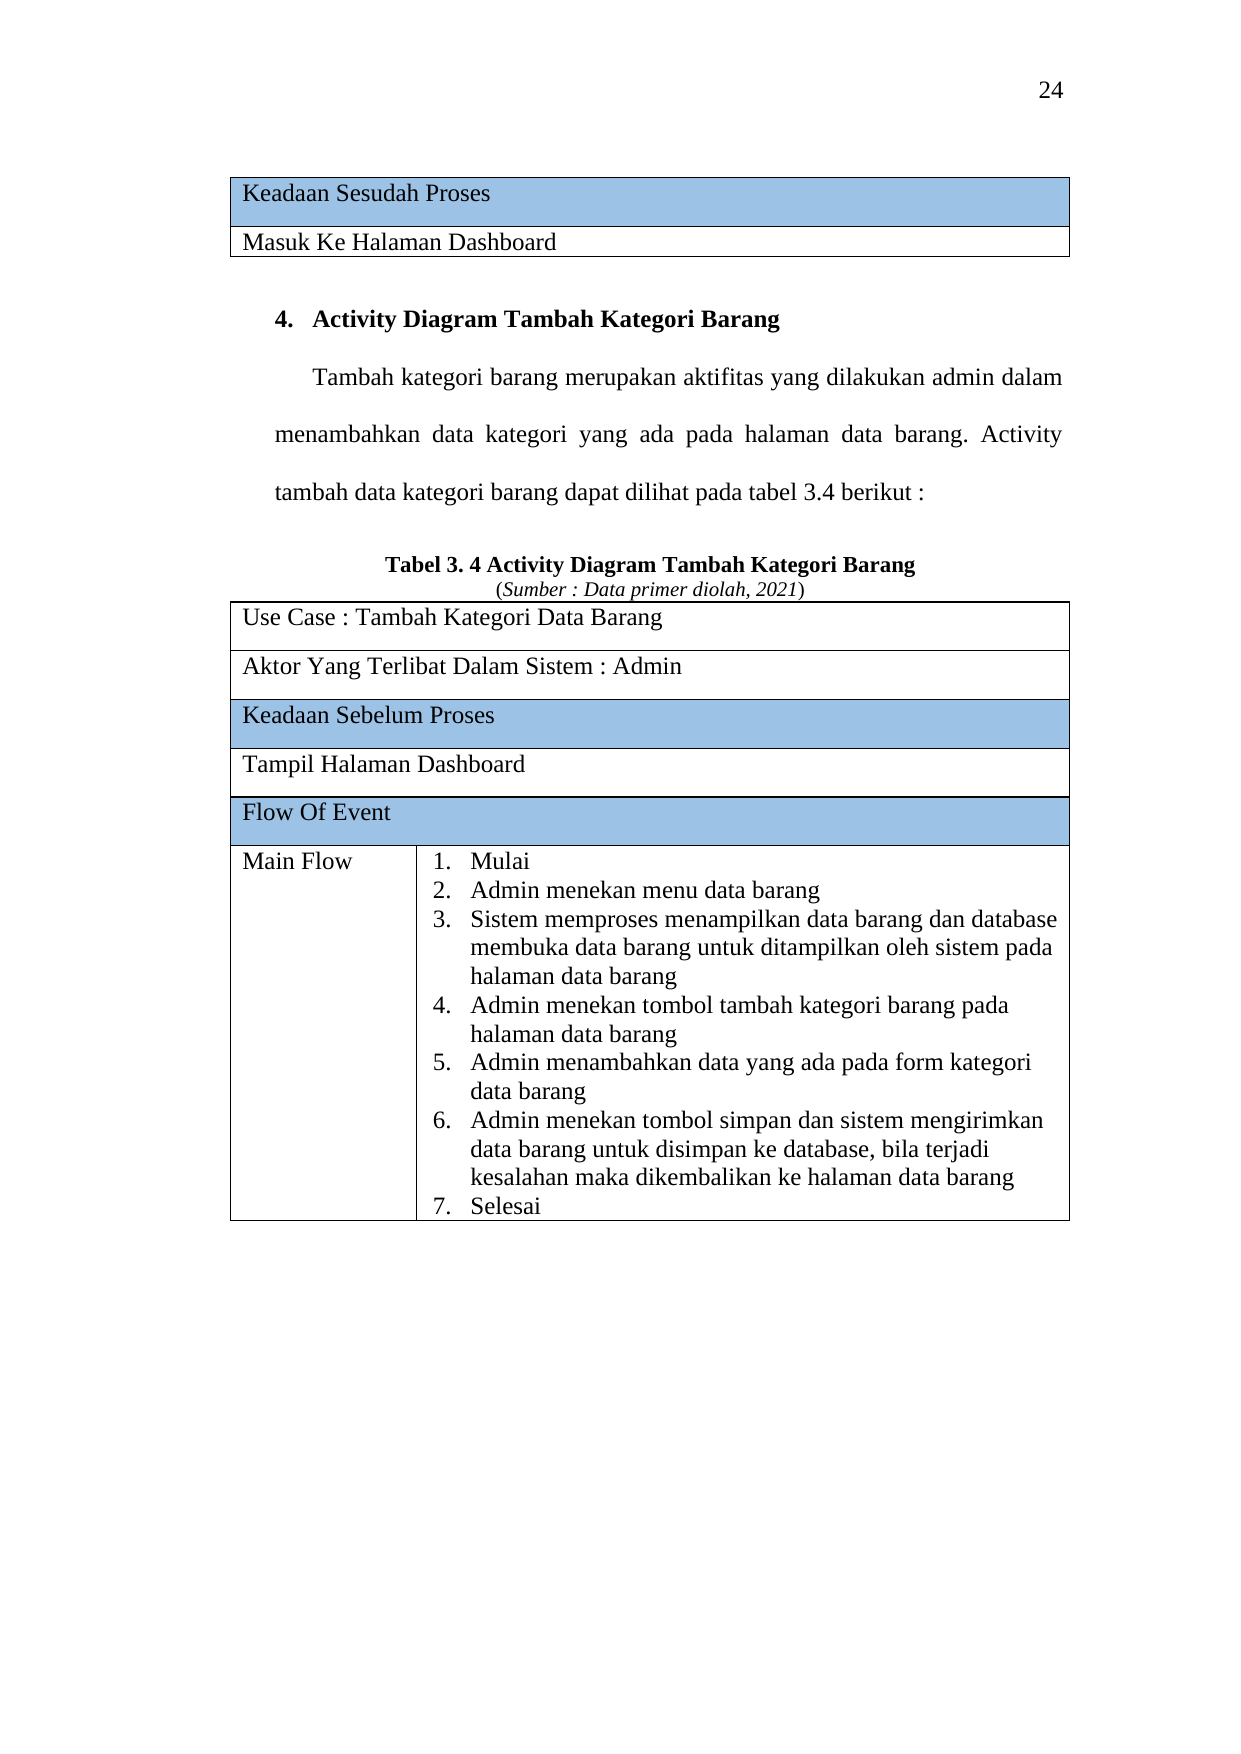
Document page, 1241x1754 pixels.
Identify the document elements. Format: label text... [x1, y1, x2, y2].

table_cell Flow Of Event [231, 798, 1069, 845]
table_header Use Case : Tambah Kategori Data Barang [231, 603, 1069, 650]
subtitle Activity Diagram Tambah Kategori Barang [274, 304, 1063, 333]
text (Sumber : Data primer diolah, 2021) [237, 577, 1063, 601]
table_cell Main Flow [231, 846, 416, 1220]
table_cell Mulai Admin menekan menu data barang Sistem memproses menampilkan data barang dan database membuka data barang untuk ditampilkan oleh sistem pada halaman data barang Admin menekan tombol tambah kategori barang pada halaman data barang Admin menambahkan data yang ada pada form kategori data barang Admin menekan tombol simpan dan sistem mengirimkan data barang untuk disimpan ke database, bila terjadi kesalahan maka dikembalikan ke halaman data barang Selesai [417, 846, 1069, 1220]
table_cell Tampil Halaman Dashboard [231, 749, 1069, 796]
table_cell Keadaan Sebelum Proses [231, 700, 1069, 748]
table_cell Aktor Yang Terlibat Dalam Sistem : Admin [231, 651, 1069, 699]
table_cell Masuk Ke Halaman Dashboard [231, 227, 1069, 256]
list Tambah kategori barang merupakan aktifitas yang dilakukan admin dalam menambahkan data kategori yang ada pada halaman data barang. Activity tambah data kategori barang dapat dilihat pada tabel 3.4 berikut : [274, 362, 1063, 506]
table_cell Keadaan Sesudah Proses [231, 178, 1069, 226]
text Tabel 3. Activity Diagram Tambah Kategori Barang [237, 551, 1063, 577]
